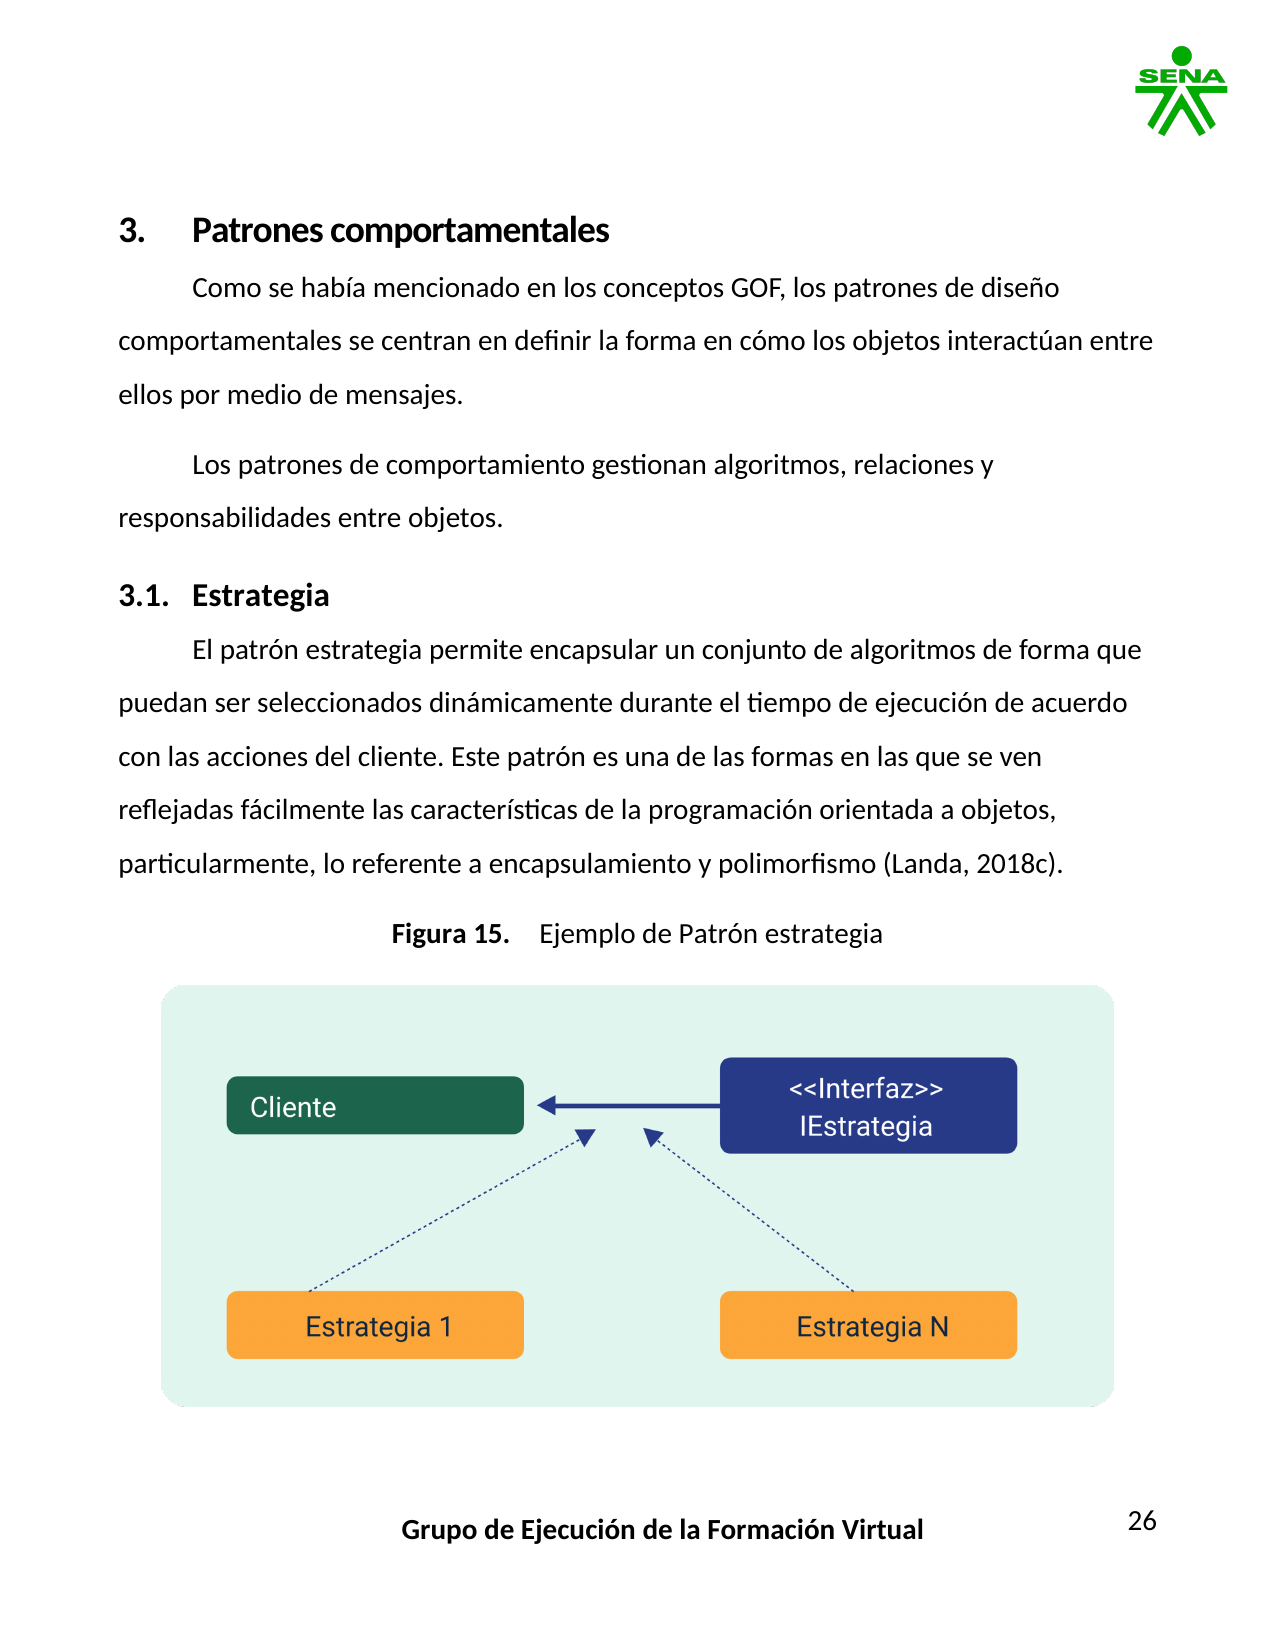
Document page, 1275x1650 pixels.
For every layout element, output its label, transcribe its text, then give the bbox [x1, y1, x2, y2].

picture [1135, 46, 1228, 136]
text El patrón estrategia permite encapsular un conjunto de algoritmos de forma que puedan ser seleccionados dinámicamente durante el tiempo de ejecución de acuerdo con las acciones del cliente. Este patrón es una de las formas en las que se ven reflejadas fácilmente las características de la programación orientada a objetos, particularmente, lo referente a encapsulamiento y polimorfismo (Landa, 2018c). [118, 631, 1157, 880]
subtitle Patrones comportamentales [118, 206, 1157, 252]
picture [161, 985, 1114, 1407]
text Ejemplo de Patrón estrategia [118, 915, 1157, 950]
text Los patrones de comportamiento gestionan algoritmos, relaciones y responsabilidades entre objetos. [118, 446, 1157, 535]
text Como se había mencionado en los conceptos GOF, los patrones de diseño comportamentales se centran en definir la forma en cómo los objetos interactúan entre ellos por medio de mensajes. [118, 269, 1157, 411]
subtitle Estrategia [118, 573, 1157, 614]
